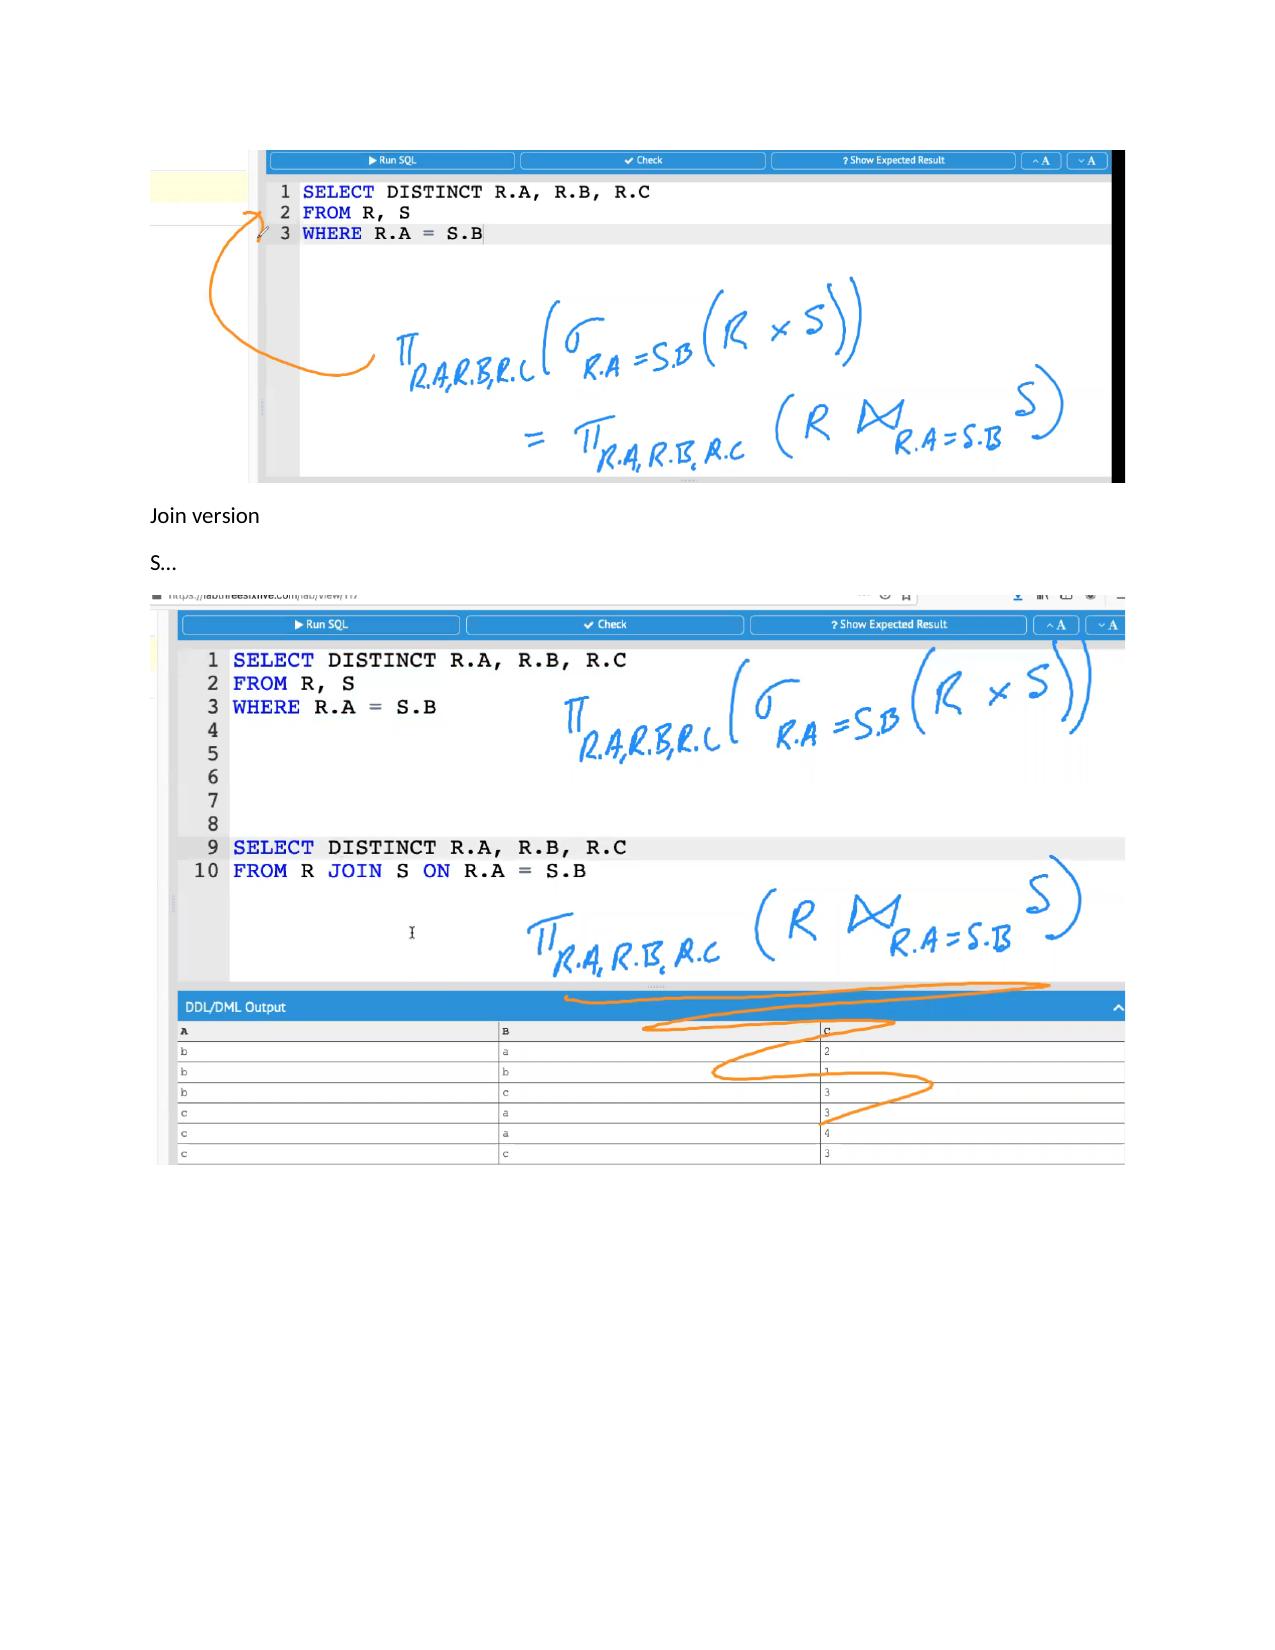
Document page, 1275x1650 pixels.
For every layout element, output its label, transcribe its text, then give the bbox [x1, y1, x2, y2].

picture [150, 595, 1125, 1165]
text S… [150, 548, 1125, 576]
text Join version [150, 502, 1125, 529]
picture [150, 150, 1125, 483]
